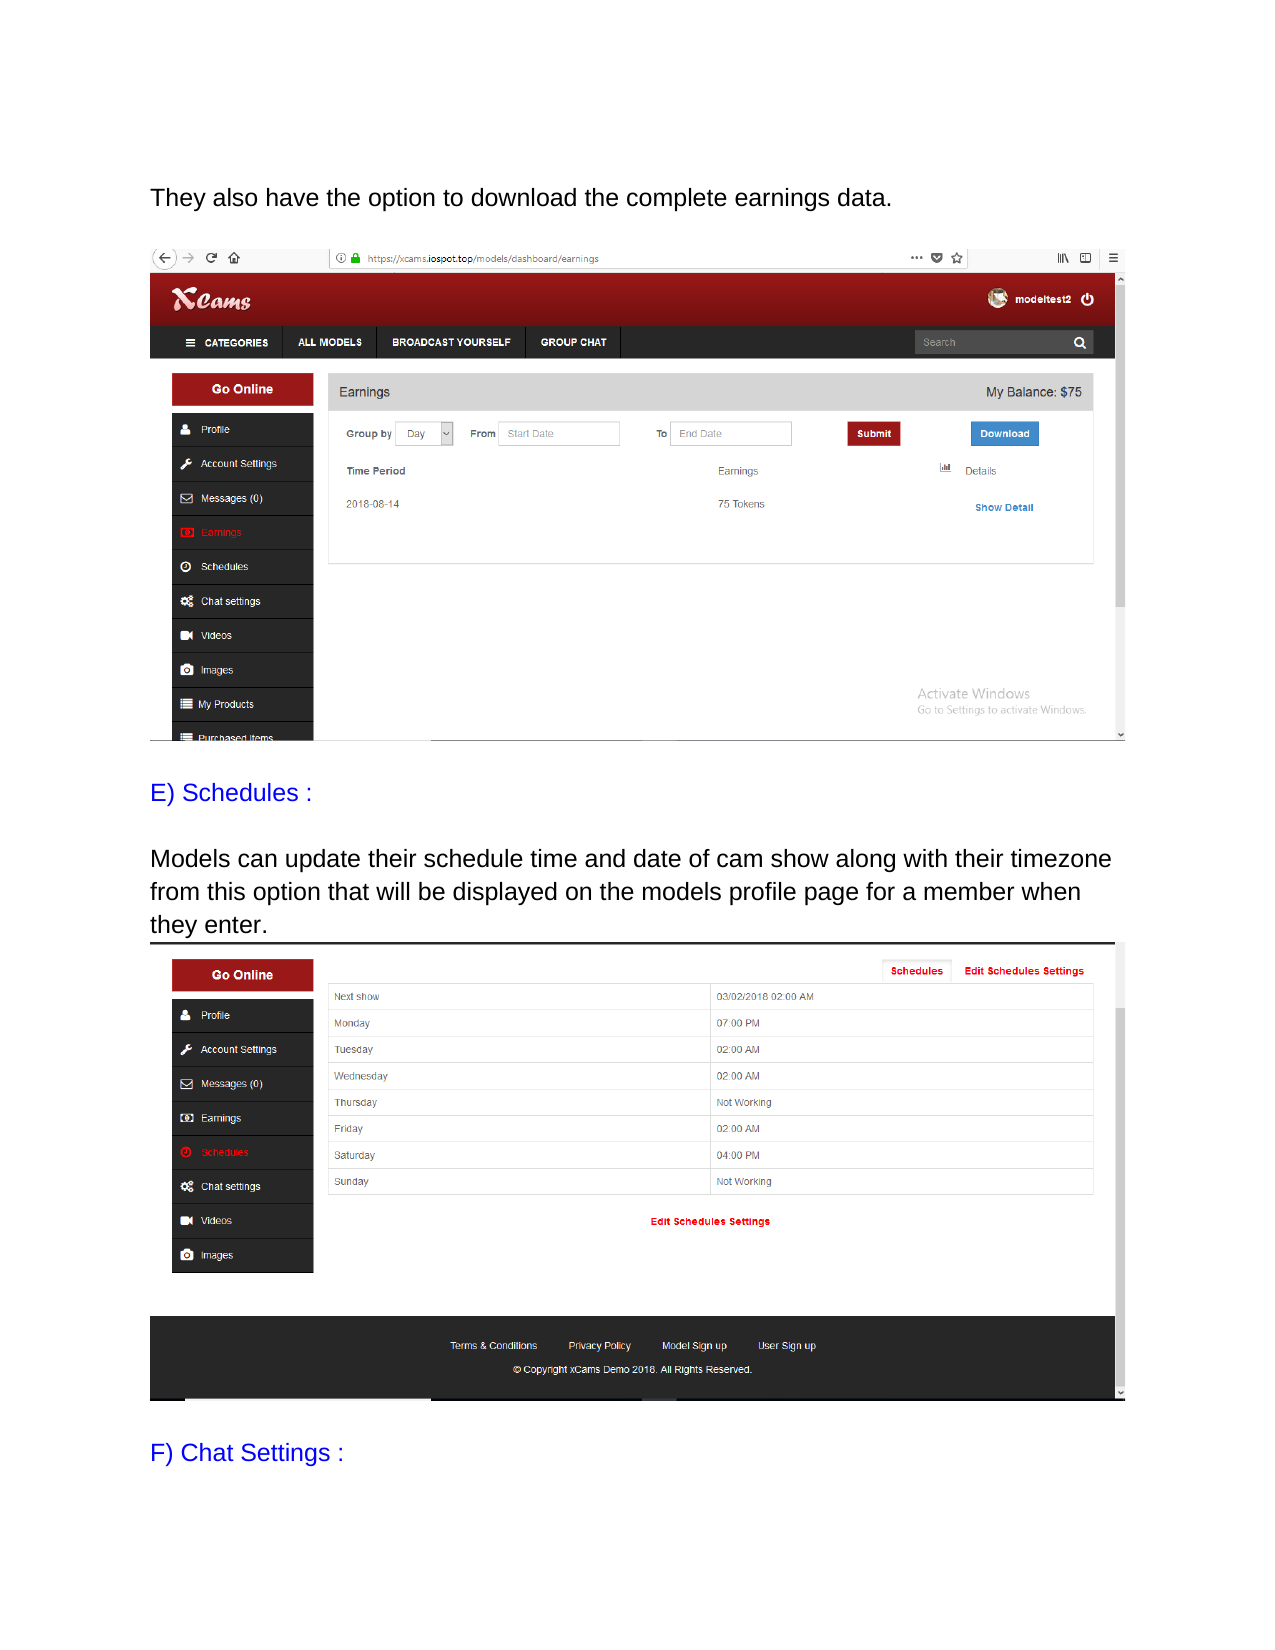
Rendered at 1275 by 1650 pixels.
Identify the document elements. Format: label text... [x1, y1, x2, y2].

text F) Chat Settings : [150, 1438, 1125, 1467]
picture [150, 942, 1125, 1401]
text E) Schedules : [150, 778, 1125, 806]
text Models can update their schedule time and date of cam show along with their timezone from this option that will be displayed on the models profile page for a member when they enter. [150, 844, 1125, 938]
text They also have the option to download the complete earnings data. [150, 183, 1125, 212]
picture [150, 249, 1125, 741]
